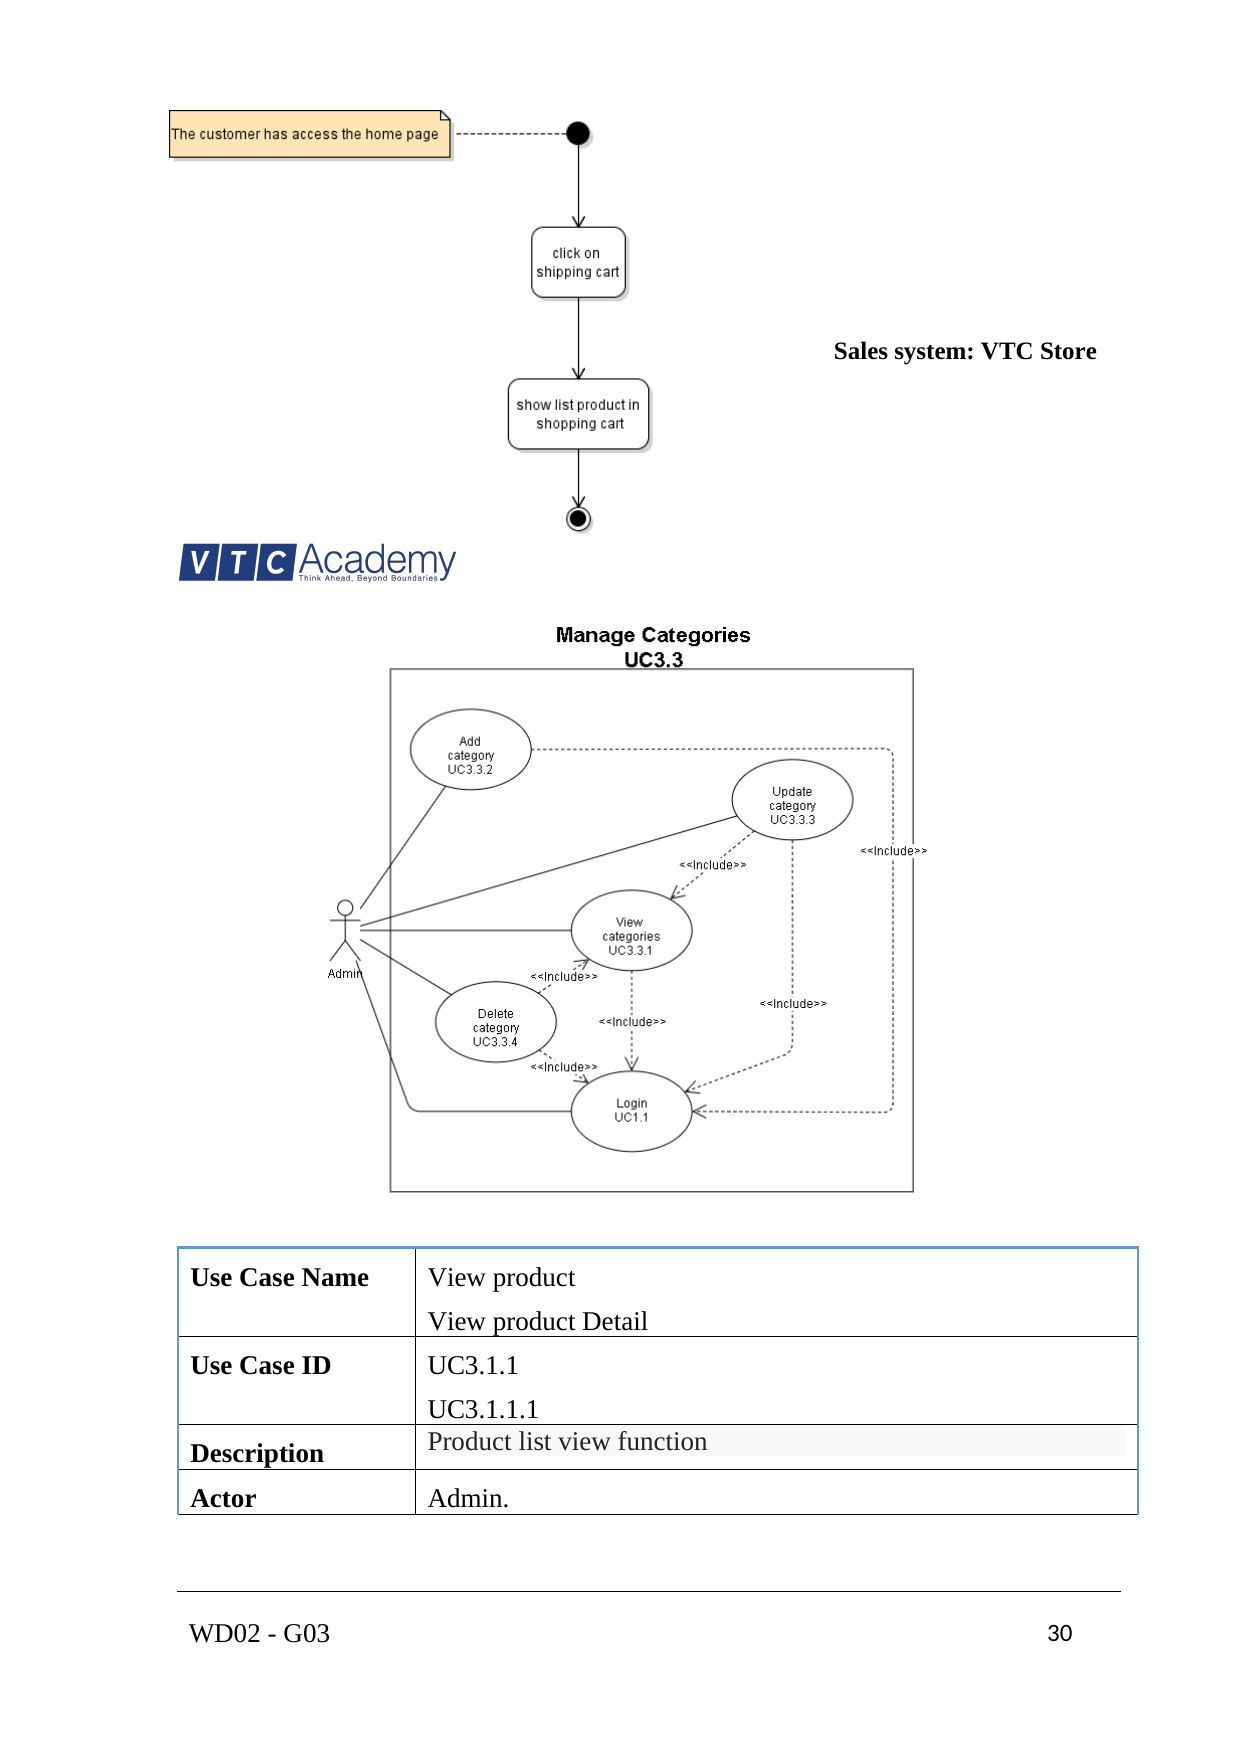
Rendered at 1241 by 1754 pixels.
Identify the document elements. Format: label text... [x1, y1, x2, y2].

table_cell Actor [179, 1470, 415, 1513]
table_cell Use Case ID [179, 1337, 415, 1424]
table_cell UC3.1.1 UC3.1.1.1 [416, 1337, 1137, 1424]
table_cell Description [179, 1425, 415, 1469]
picture [169, 110, 654, 591]
table_header Use Case Name [179, 1249, 415, 1336]
table_cell Admin. [416, 1470, 1137, 1513]
table_header View product View product Detail [416, 1249, 1137, 1336]
picture [327, 620, 928, 1193]
table_cell Product list view function [416, 1425, 1137, 1469]
